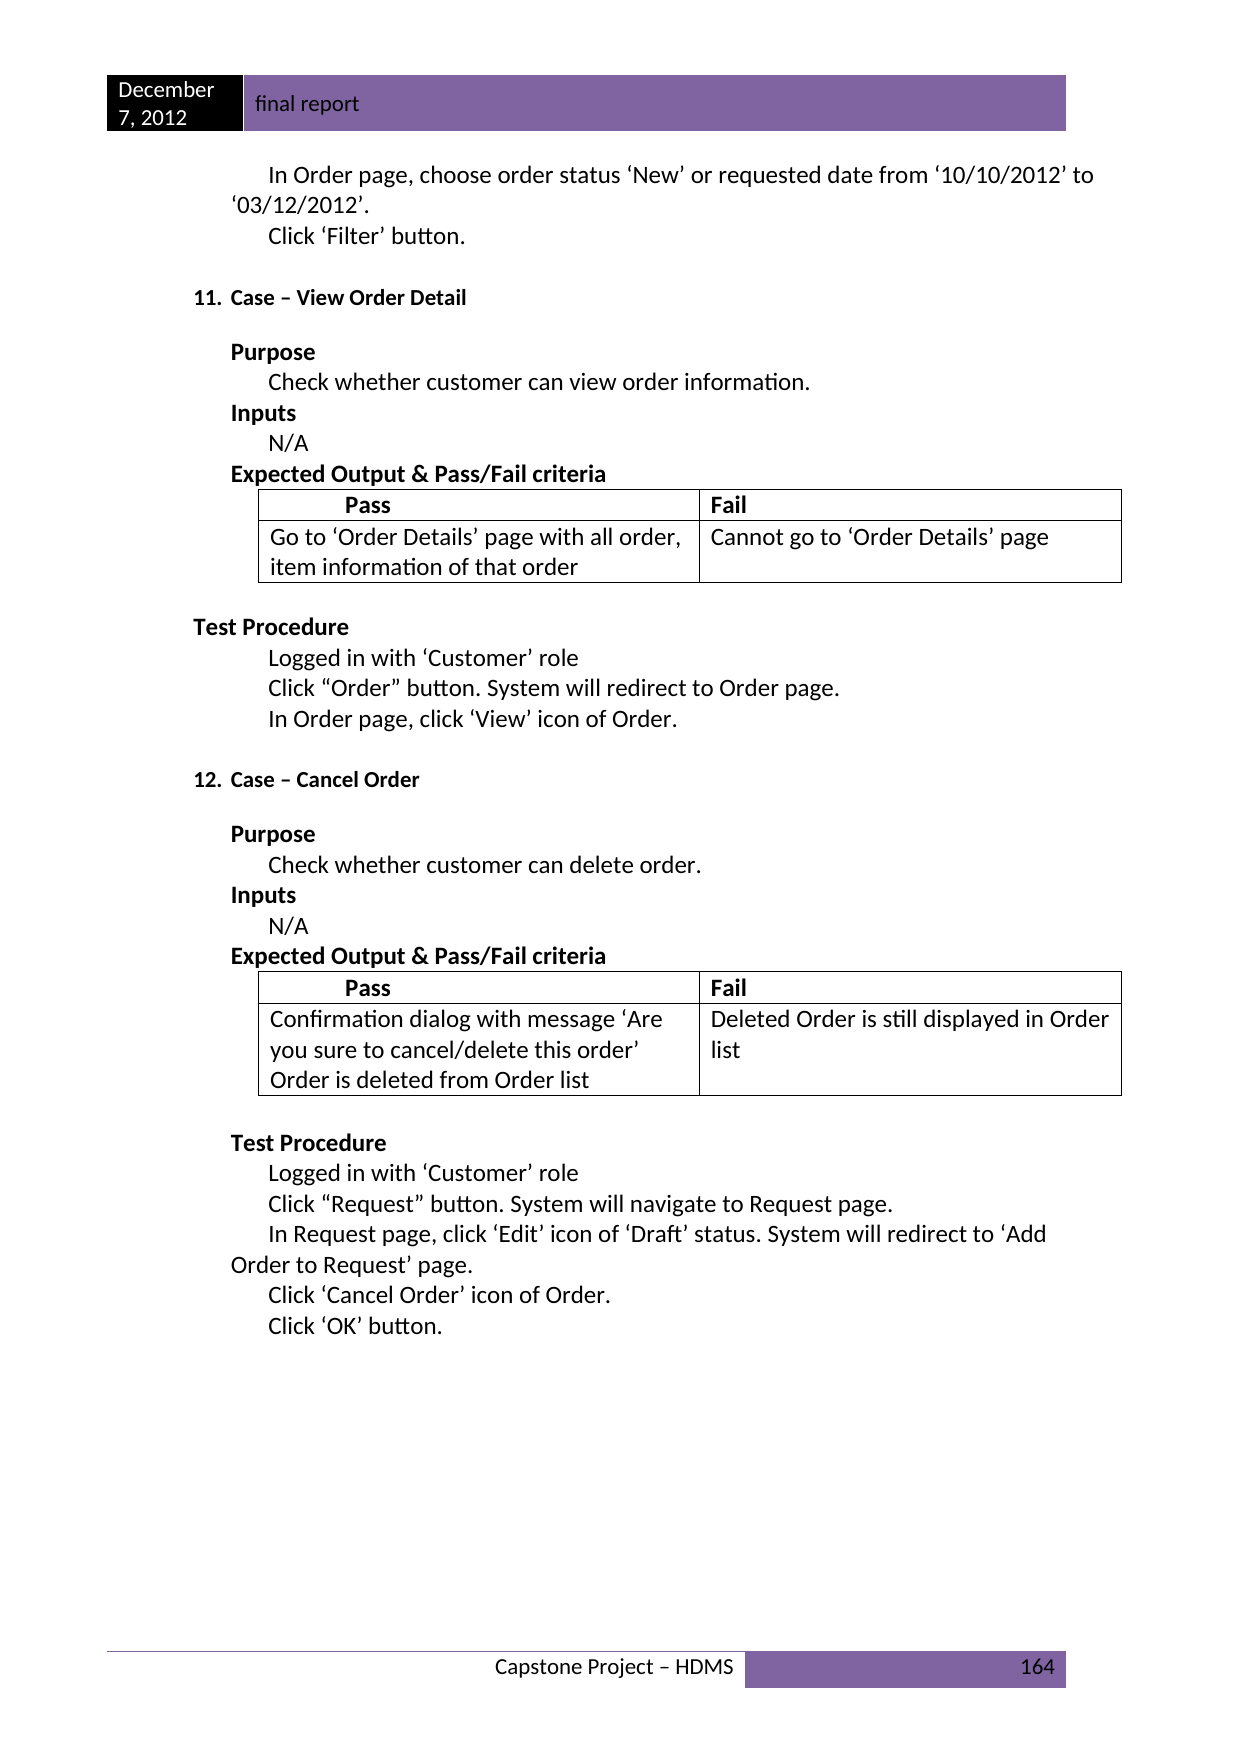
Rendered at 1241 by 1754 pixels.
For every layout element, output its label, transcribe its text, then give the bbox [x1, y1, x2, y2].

text Expected Output & Pass/Fail criteria [231, 941, 1097, 971]
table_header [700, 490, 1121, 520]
text Click “Order” button. System will redirect to Order page. [118, 672, 1097, 703]
text Inputs [231, 397, 1097, 427]
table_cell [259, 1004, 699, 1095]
text Check whether customer can delete order. [118, 849, 1097, 879]
text Purpose [231, 336, 1097, 366]
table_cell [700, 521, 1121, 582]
text N/A [118, 910, 1097, 941]
text Click ‘Filter’ button. [231, 220, 1097, 251]
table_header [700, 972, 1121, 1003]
text N/A [118, 427, 1097, 458]
text In Order page, click ‘View’ icon of Order. [118, 703, 1097, 733]
list Case – View Order Detail [193, 283, 1097, 311]
text Click ‘Cancel Order’ icon of Order. [231, 1279, 1097, 1310]
list Case – Cancel Order [193, 765, 1097, 793]
text Click “Request” button. System will navigate to Request page. [118, 1188, 1097, 1218]
text Check whether customer can view order information. [118, 366, 1097, 397]
text Expected Output & Pass/Fail criteria [231, 458, 1097, 488]
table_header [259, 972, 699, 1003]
text Inputs [231, 879, 1097, 910]
text Logged in with ‘Customer’ role [118, 642, 1097, 672]
text Logged in with ‘Customer’ role [118, 1157, 1097, 1188]
text Test Procedure [231, 1127, 1097, 1157]
text Test Procedure [118, 611, 1097, 642]
text In Request page, click ‘Edit’ icon of ‘Draft’ status. System will redirect to ‘Add Order to Request’ page. [231, 1218, 1097, 1279]
text In Order page, choose order status ‘New’ or requested date from ‘10/10/2012’ to ‘03/12/2012’. [231, 159, 1097, 220]
text Purpose [231, 818, 1097, 849]
text Click ‘OK’ button. [118, 1310, 1097, 1340]
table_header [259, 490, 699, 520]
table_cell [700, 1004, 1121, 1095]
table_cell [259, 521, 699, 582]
